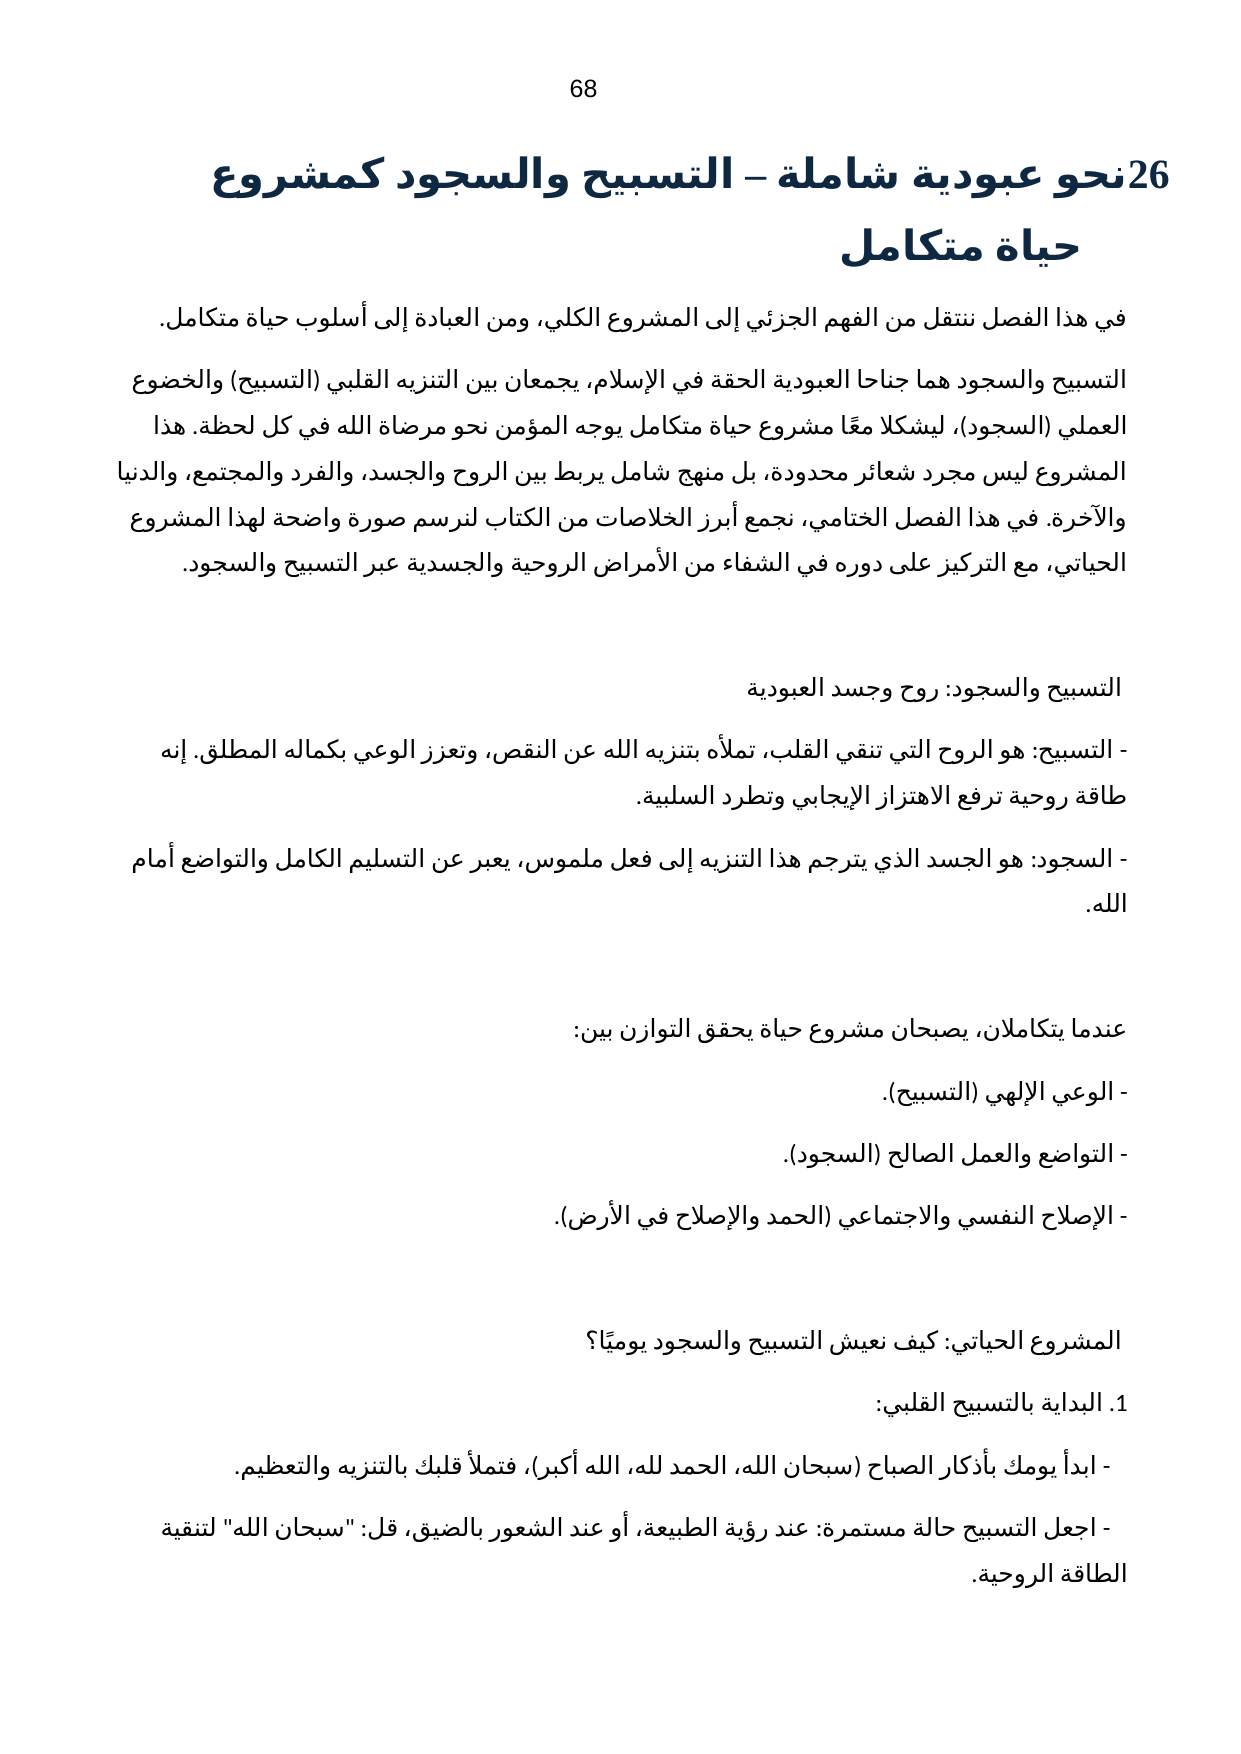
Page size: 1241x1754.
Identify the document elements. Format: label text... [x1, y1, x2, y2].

text - التسبيح: هو الروح التي تنقي القلب، تملأه بتنزيه الله عن النقص، وتعزز الوعي بكماله المطلق. إنه طاقة روحية ترفع الاهتزاز الإيجابي وتطرد السلبية. [112, 734, 1128, 811]
text - الإصلاح النفسي والاجتماعي (الحمد والإصلاح في الأرض). [112, 1200, 1128, 1231]
text - التواضع والعمل الصالح (السجود). [112, 1138, 1128, 1168]
text - الوعي الإلهي (التسبيح). [112, 1076, 1128, 1106]
text - ابدأ يومك بأذكار الصباح (سبحان الله، الحمد لله، الله أكبر)، فتملأ قلبك بالتنزيه والتعظيم. [112, 1450, 1128, 1481]
text المشروع الحياتي: كيف نعيش التسبيح والسجود يوميًا؟ [112, 1325, 1128, 1356]
text 1. البداية بالتسبيح القلبي: [112, 1388, 1128, 1418]
text عندما يتكاملان، يصبحان مشروع حياة يحقق التوازن بين: [112, 1013, 1128, 1044]
text في هذا الفصل ننتقل من الفهم الجزئي إلى المشروع الكلي، ومن العبادة إلى أسلوب حياة متكامل. [112, 302, 1128, 333]
text التسبيح والسجود هما جناحا العبودية الحقة في الإسلام، يجمعان بين التنزيه القلبي (التسبيح) والخضوع العملي (السجود)، ليشكلا معًا مشروع حياة متكامل يوجه المؤمن نحو مرضاة الله في كل لحظة. هذا المشروع ليس مجرد شعائر محدودة، بل منهج شامل يربط بين الروح والجسد، والفرد والمجتمع، والدنيا والآخرة. في هذا الفصل الختامي، نجمع أبرز الخلاصات من الكتاب لنرسم صورة واضحة لهذا المشروع الحياتي، مع التركيز على دوره في الشفاء من الأمراض الروحية والجسدية عبر التسبيح والسجود. [112, 364, 1128, 578]
text التسبيح والسجود: روح وجسد العبودية [112, 672, 1128, 703]
text - السجود: هو الجسد الذي يترجم هذا التنزيه إلى فعل ملموس، يعبر عن التسليم الكامل والتواضع أمام الله. [112, 843, 1128, 919]
subtitle نحو عبودية شاملة – التسبيح والسجود كمشروع حياة متكامل [112, 150, 1128, 270]
text - اجعل التسبيح حالة مستمرة: عند رؤية الطبيعة، أو عند الشعور بالضيق، قل: "سبحان الله" لتنقية الطاقة الروحية. [112, 1512, 1128, 1589]
